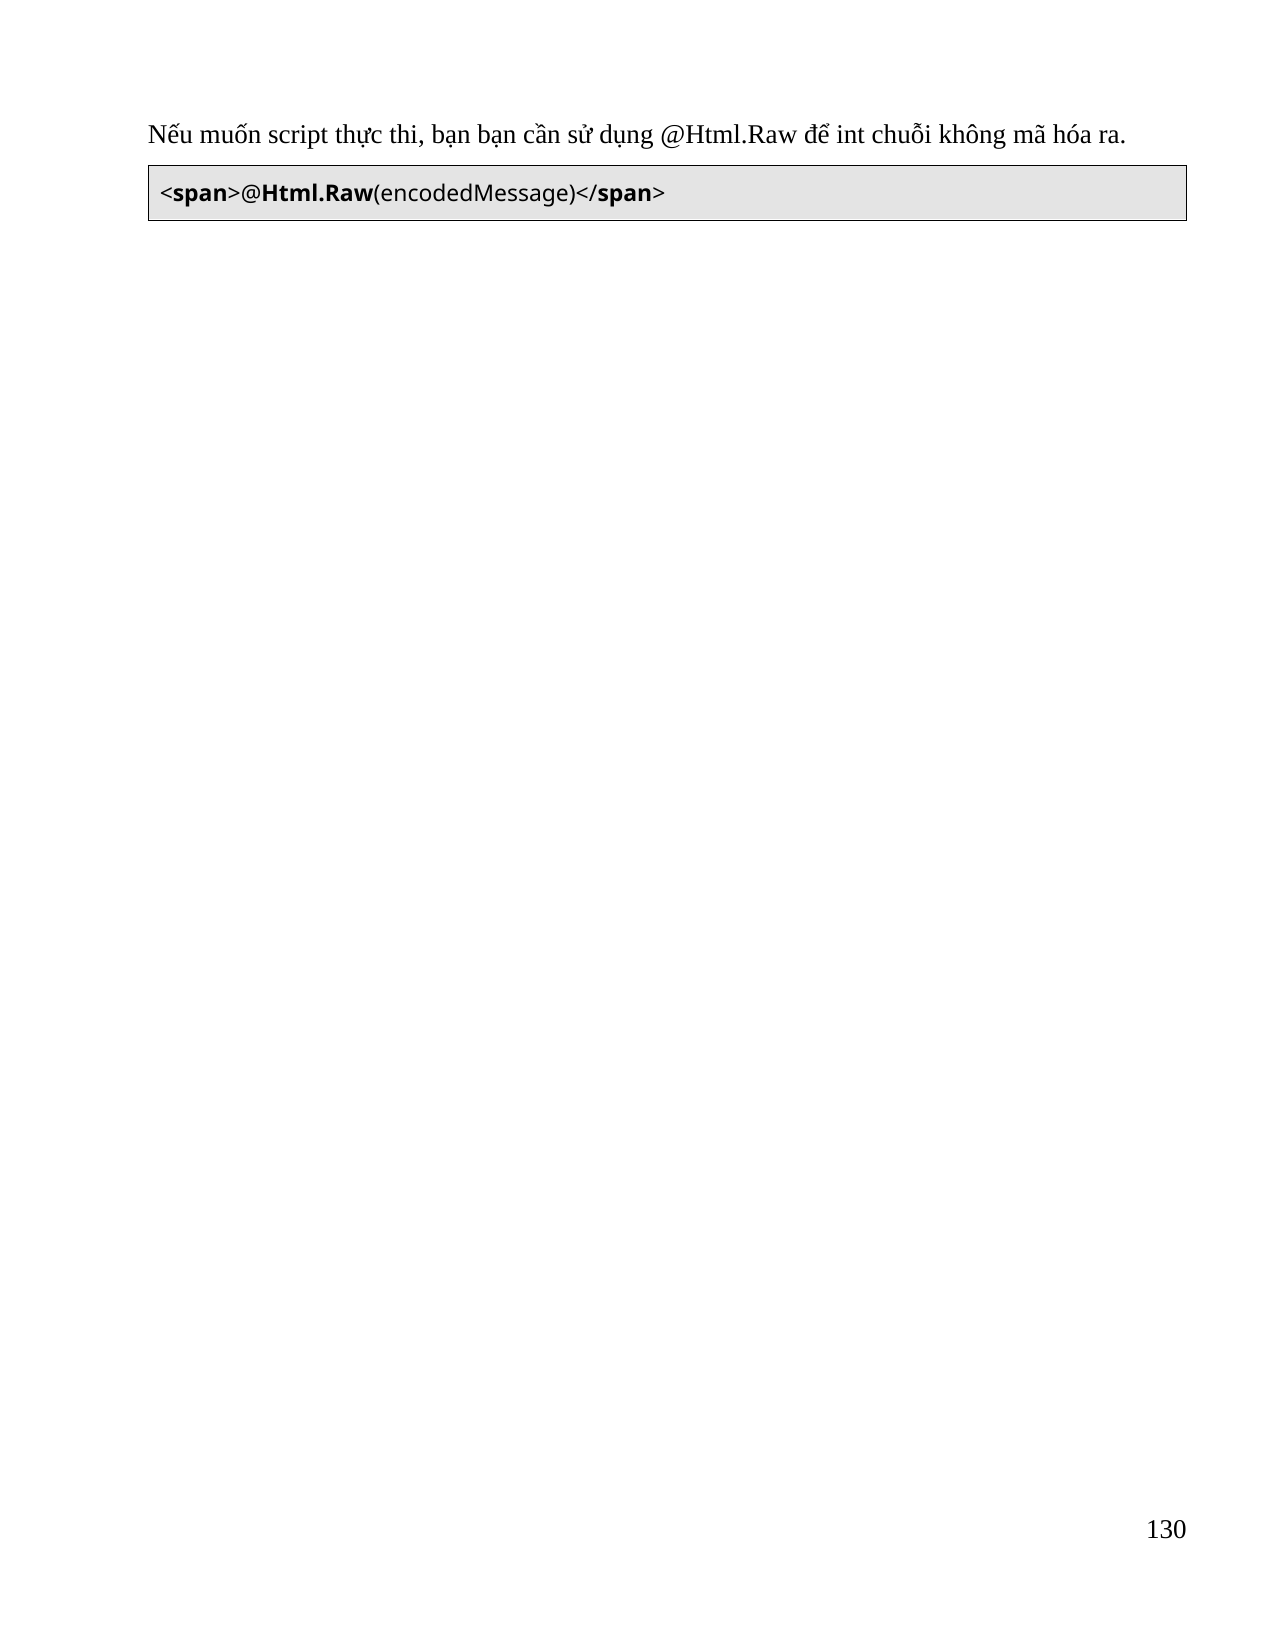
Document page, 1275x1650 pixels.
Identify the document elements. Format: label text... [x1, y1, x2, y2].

text Nếu muốn script thực thi, bạn bạn cần sử dụng @Html.Raw để int chuỗi không mã hóa ra. [148, 118, 1186, 149]
table_header <span>@Html.Raw(encodedMessage)</span> [149, 166, 1186, 219]
